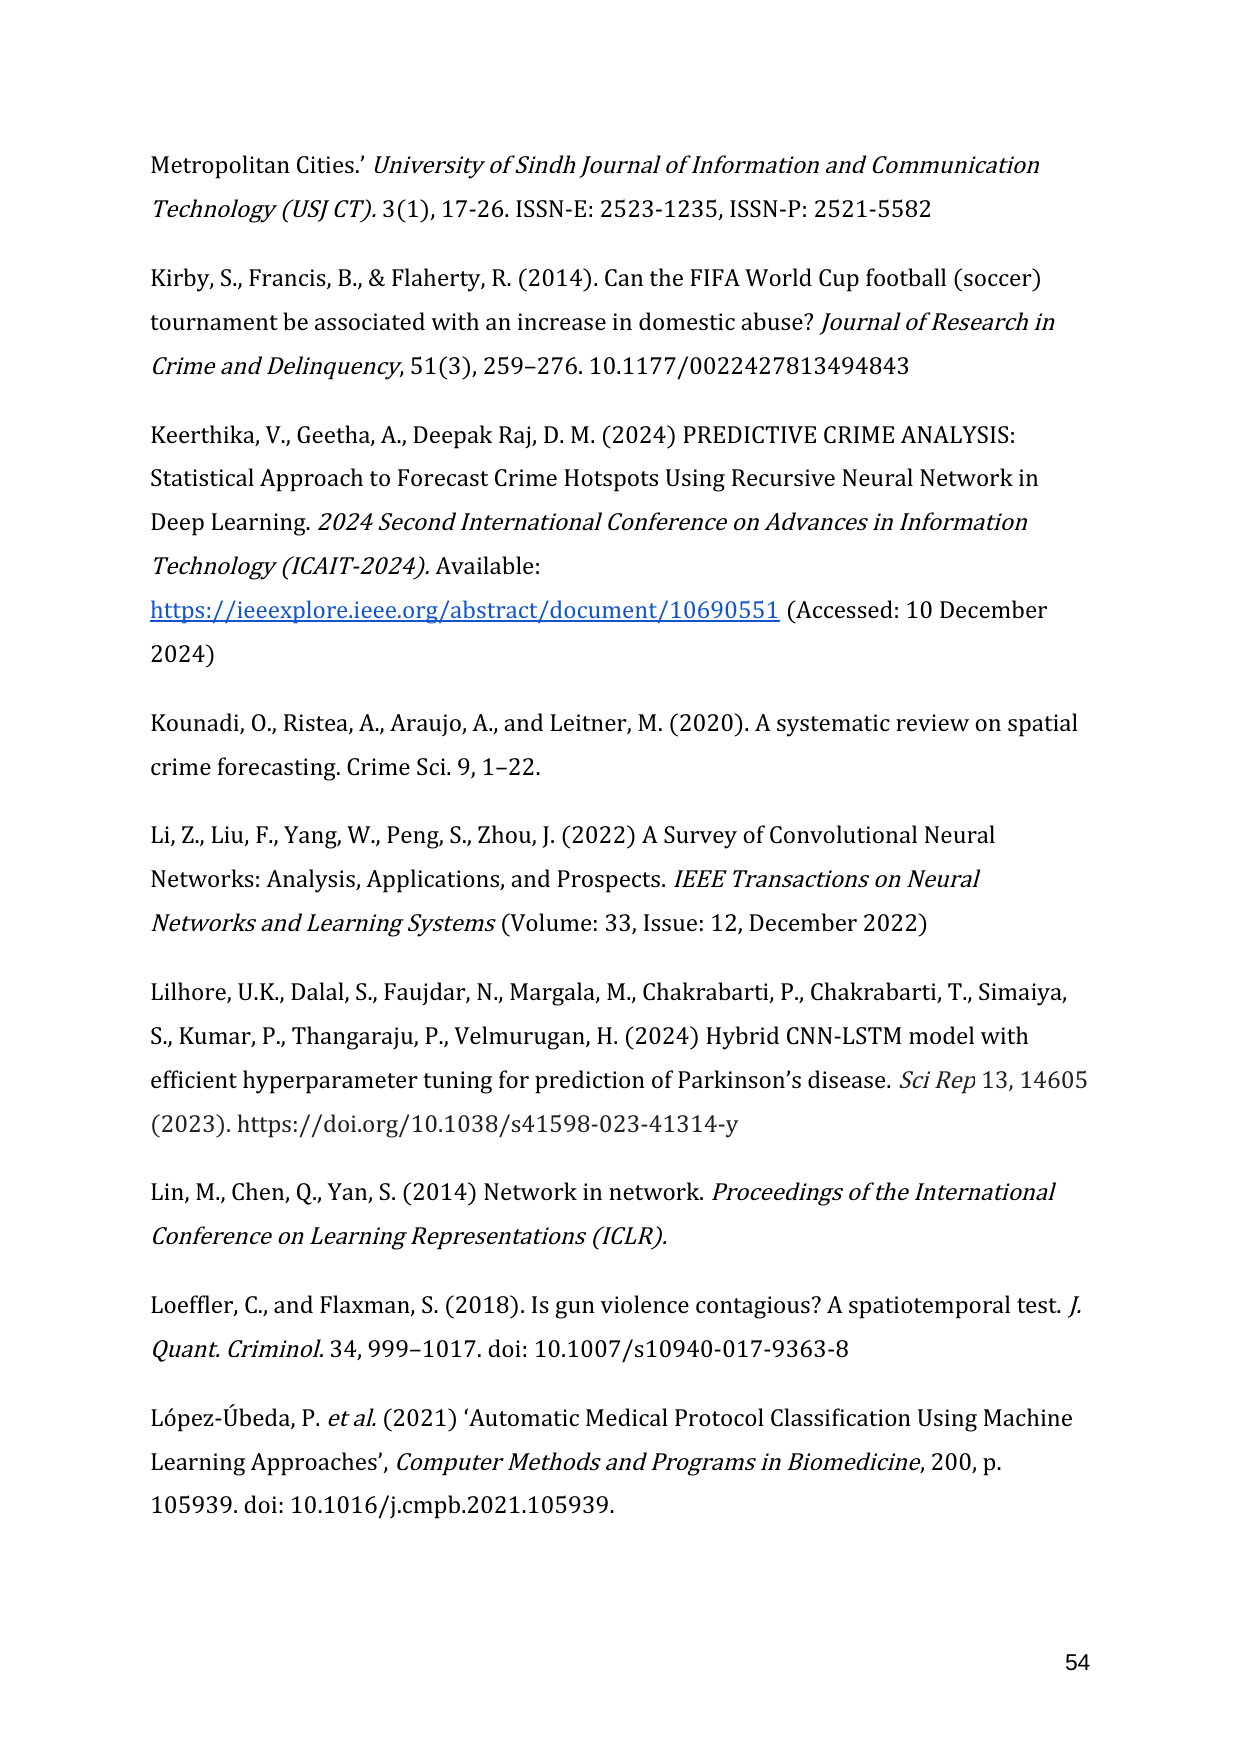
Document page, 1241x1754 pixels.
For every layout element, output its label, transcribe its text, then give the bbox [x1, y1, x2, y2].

text Lilhore, U.K., Dalal, S., Faujdar, N., Margala, M., Chakrabarti, P., Chakrabarti, T., Simaiya, S., Kumar, P., Thangaraju, P., Velmurugan, H. (2024) Hybrid CNN-LSTM model with efficient hyperparameter tuning for prediction of Parkinson’s disease. Sci Rep 13, 14605 (2023). https://doi.org/10.1038/s41598-023-41314-y [150, 977, 1090, 1137]
text López-Úbeda, P. et al. (2021) ‘Automatic Medical Protocol Classification Using Machine Learning Approaches’, Computer Methods and Programs in Biomedicine, 200, p. 105939. doi: 10.1016/j.cmpb.2021.105939. [150, 1402, 1090, 1519]
text Kirby, S., Francis, B., & Flaherty, R. (2014). Can the FIFA World Cup football (soccer) tournament be associated with an increase in domestic abuse? Journal of Research in Crime and Delinquency, 51(3), 259–276. 10.1177/0022427813494843 [150, 263, 1090, 380]
text Keerthika, V., Geetha, A., Deepak Raj, D. M. (2024) PREDICTIVE CRIME ANALYSIS: Statistical Approach to Forecast Crime Hotspots Using Recursive Neural Network in Deep Learning. 2024 Second International Conference on Advances in Information Technology (ICAIT-2024). Available: https://ieeexplore.ieee.org/abstract/document/10690551 (Accessed: 10 December 2024) [150, 419, 1090, 668]
text Lin, M., Chen, Q., Yan, S. (2014) Network in network. Proceedings of the International Conference on Learning Representations (ICLR). [150, 1177, 1090, 1250]
text Kounadi, O., Ristea, A., Araujo, A., and Leitner, M. (2020). A systematic review on spatial crime forecasting. Crime Sci. 9, 1–22. [150, 707, 1090, 781]
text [150, 150, 1090, 223]
text Loeffler, C., and Flaxman, S. (2018). Is gun violence contagious? A spatiotemporal test. J. Quant. Criminol. 34, 999–1017. doi: 10.1007/s10940-017-9363-8 [150, 1290, 1090, 1363]
text Li, Z., Liu, F., Yang, W., Peng, S., Zhou, J. (2022) A Survey of Convolutional Neural Networks: Analysis, Applications, and Prospects. IEEE Transactions on Neural Networks and Learning Systems (Volume: 33, Issue: 12, December 2022) [150, 820, 1090, 937]
